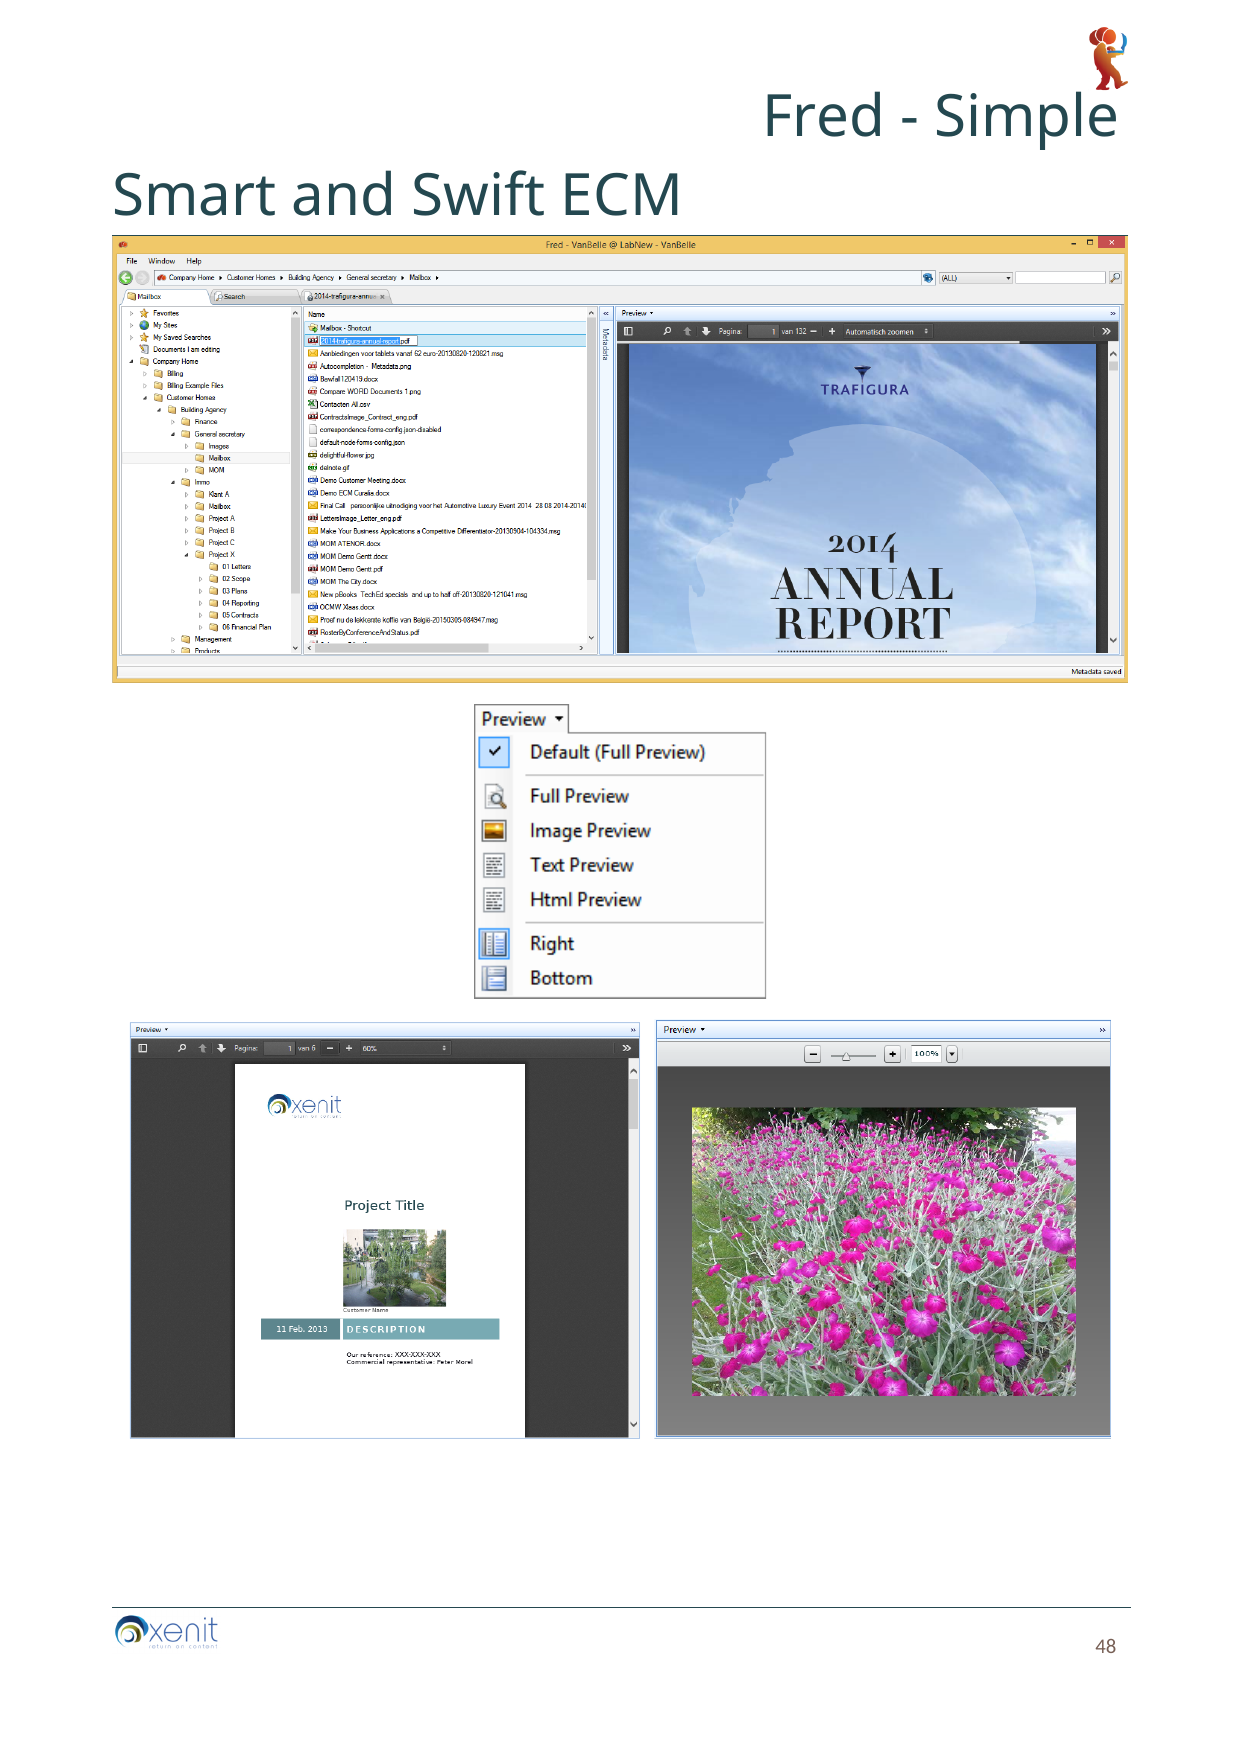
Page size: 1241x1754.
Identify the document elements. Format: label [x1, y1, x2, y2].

picture [654, 1019, 1111, 1439]
picture [474, 704, 767, 999]
picture [129, 1021, 641, 1439]
picture [1087, 25, 1130, 94]
picture [112, 236, 1128, 683]
picture [112, 1610, 222, 1654]
